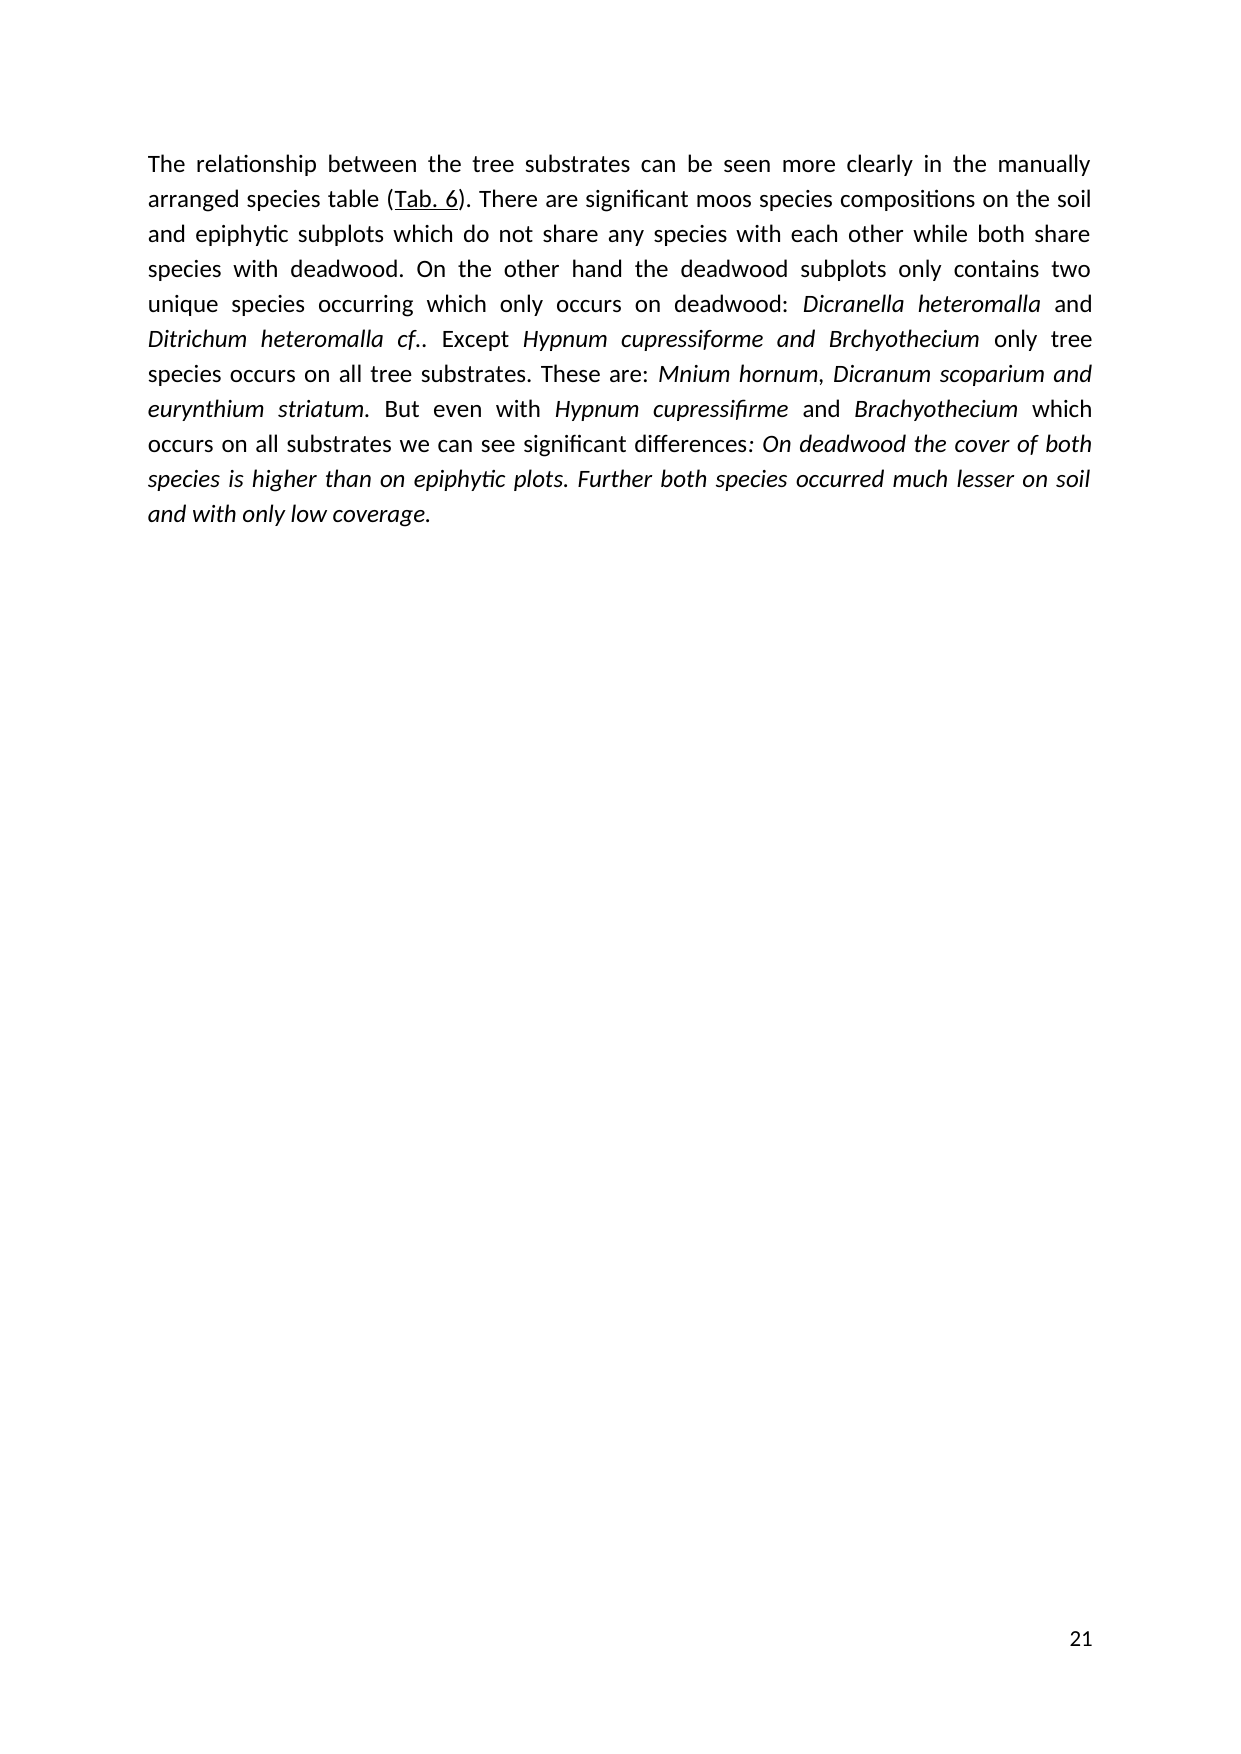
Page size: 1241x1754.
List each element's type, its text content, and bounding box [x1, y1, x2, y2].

text The relationship between the tree substrates can be seen more clearly in the manually arranged species table (Tab. 6). There are significant moos species compositions on the soil and epiphytic subplots which do not share any species with each other while both share species with deadwood. On the other hand the deadwood subplots only contains two unique species occurring which only occurs on deadwood: Dicranella heteromalla and Ditrichum heteromalla cf.. Except Hypnum cupressiforme and Brchyothecium only tree species occurs on all tree substrates. These are: Mnium hornum, Dicranum scoparium and eurynthium striatum. But even with Hypnum cupressifirme and Brachyothecium which occurs on all substrates we can see significant differences: On deadwood the cover of both species is higher than on epiphytic plots. Further both species occurred much lesser on soil and with only low coverage. [148, 148, 1092, 528]
